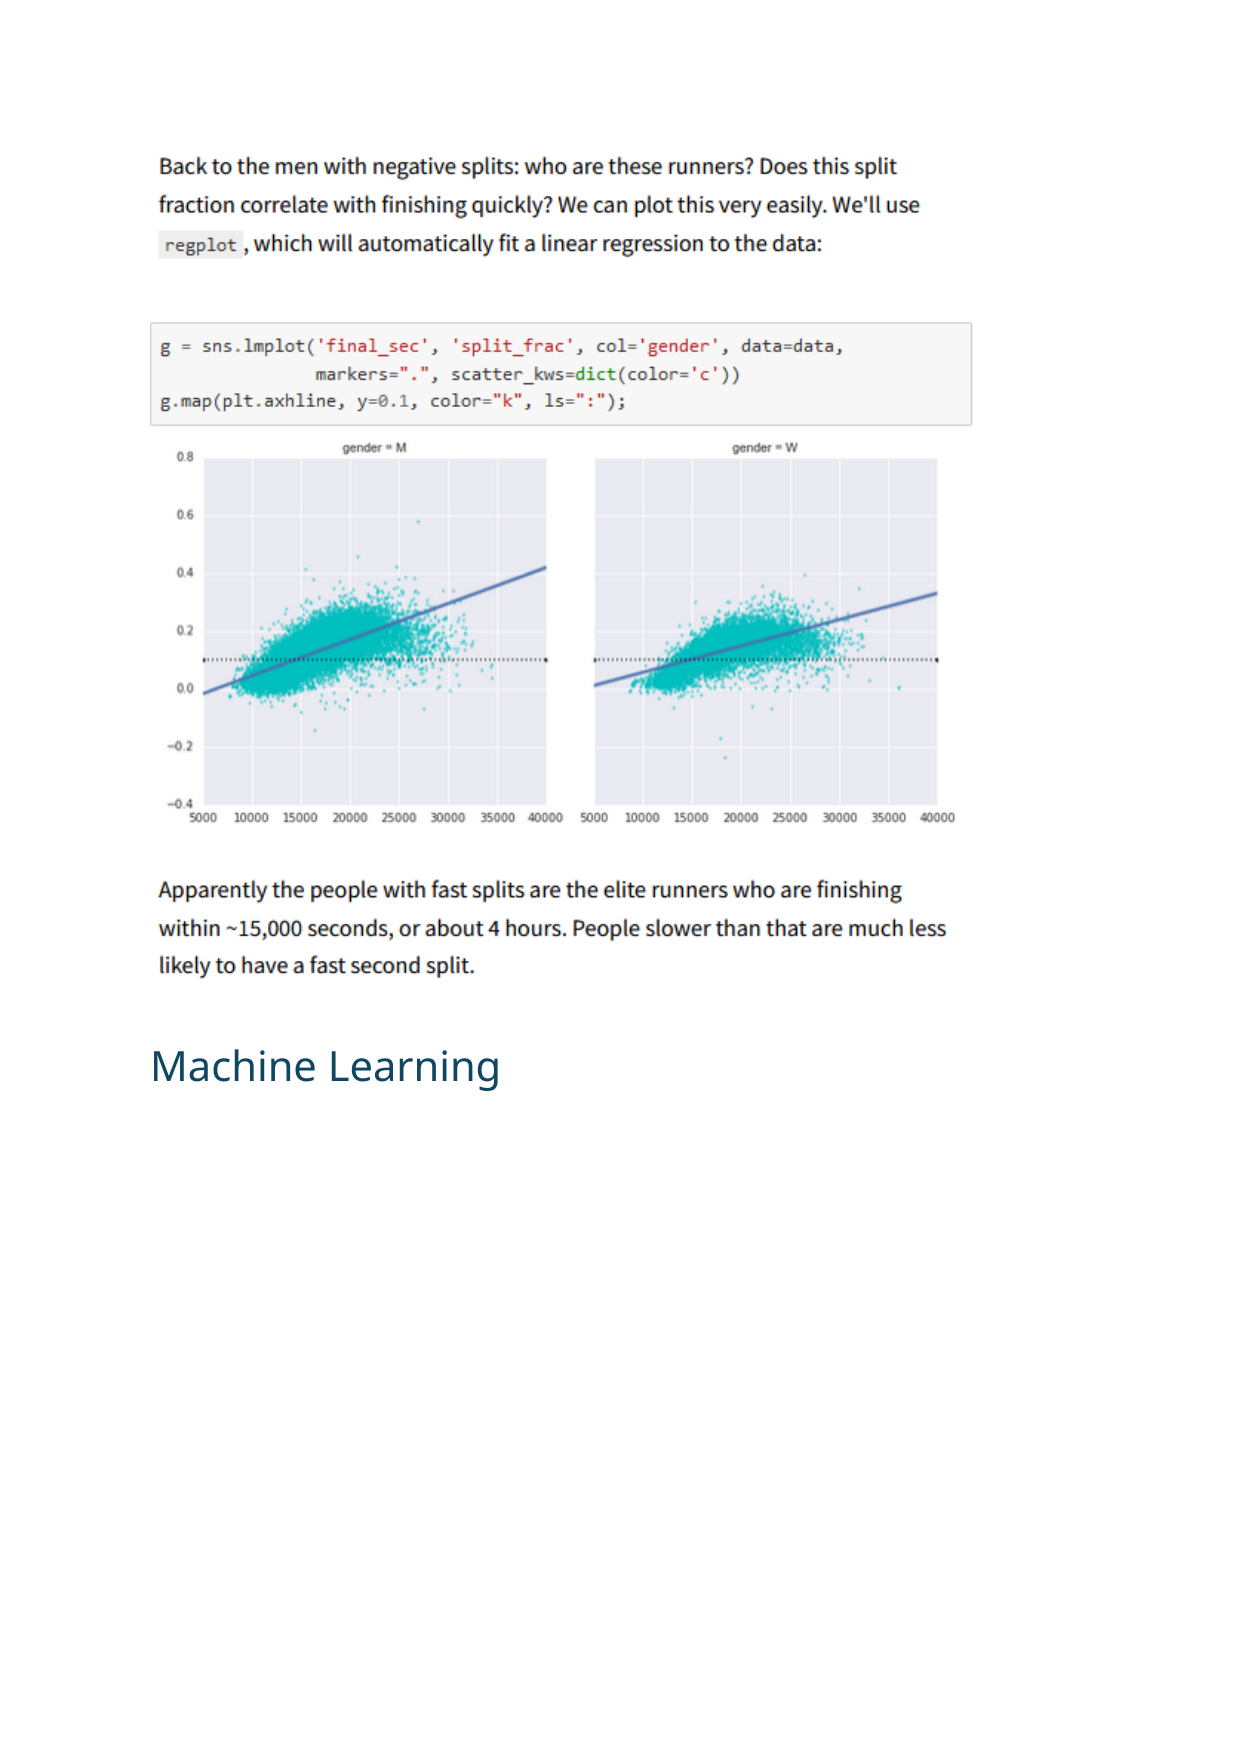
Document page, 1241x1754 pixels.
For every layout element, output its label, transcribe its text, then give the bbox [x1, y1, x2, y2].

subtitle Machine Learning [150, 1037, 1090, 1094]
picture [150, 150, 1091, 997]
